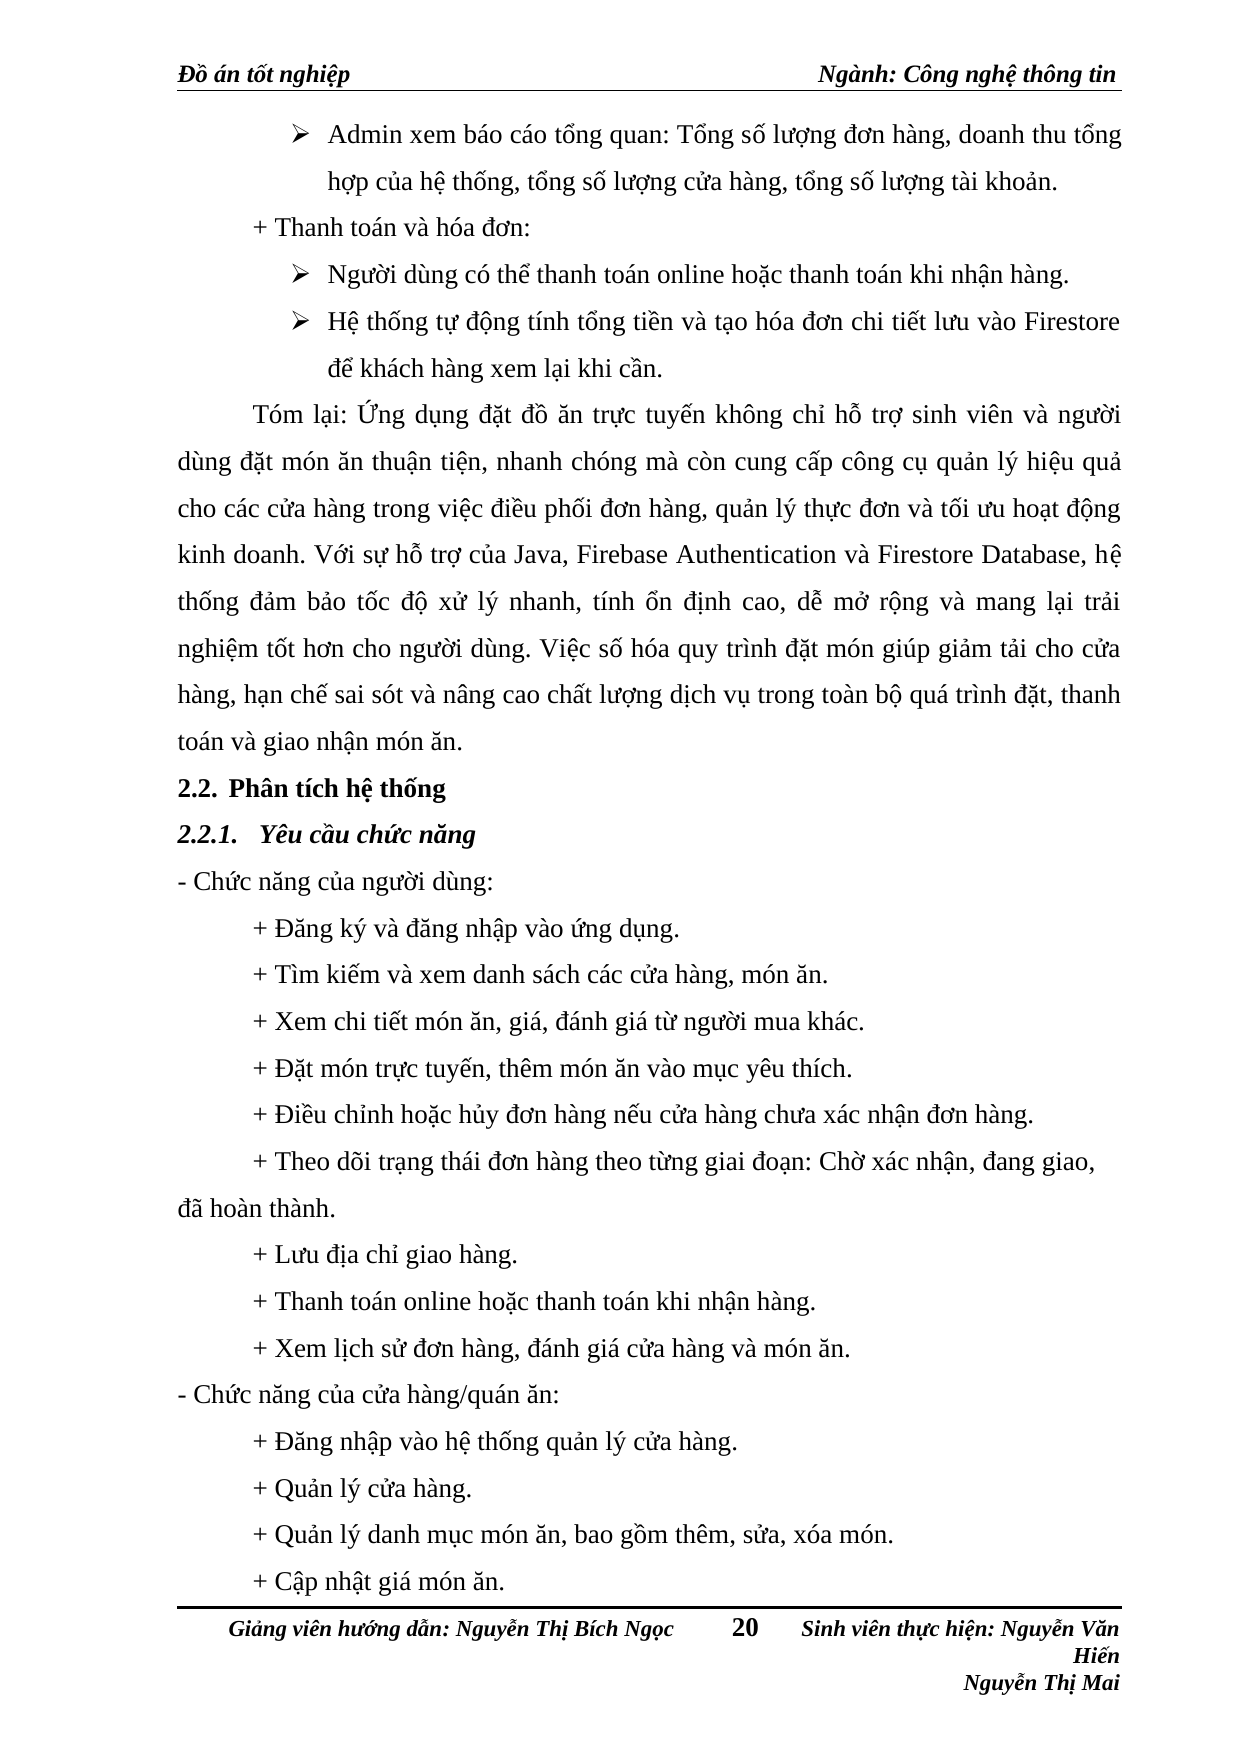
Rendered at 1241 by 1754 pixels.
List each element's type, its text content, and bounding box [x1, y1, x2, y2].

text + Tìm kiếm và xem danh sách các cửa hàng, món ăn. [177, 958, 1122, 990]
text + Quản lý cửa hàng. [177, 1472, 1122, 1503]
text + Đăng nhập vào hệ thống quản lý cửa hàng. [177, 1425, 1122, 1456]
text + Quản lý danh mục món ăn, bao gồm thêm, sửa, xóa món. [177, 1518, 1122, 1550]
text - Chức năng của cửa hàng/quán ăn: [177, 1378, 1122, 1410]
text + Điều chỉnh hoặc hủy đơn hàng nếu cửa hàng chưa xác nhận đơn hàng. [177, 1098, 1122, 1130]
list Người dùng có thể thanh toán online hoặc thanh toán khi nhận hàng. [290, 258, 1122, 289]
list Admin xem báo cáo tổng quan: Tổng số lượng đơn hàng, doanh thu tổng hợp của hệ thống, tổng số lượng cửa hàng, tổng số lượng tài khoản. [290, 118, 1122, 196]
text + Đăng ký và đăng nhập vào ứng dụng. [177, 912, 1122, 943]
text + Thanh toán online hoặc thanh toán khi nhận hàng. [177, 1285, 1122, 1316]
list Phân tích hệ thống [177, 772, 1122, 803]
text + Đặt món trực tuyến, thêm món ăn vào mục yêu thích. [177, 1052, 1122, 1083]
list Yêu cầu chức năng [177, 818, 1122, 850]
text + Xem lịch sử đơn hàng, đánh giá cửa hàng và món ăn. [177, 1332, 1122, 1363]
text + Thanh toán và hóa đơn: [177, 212, 1122, 243]
text + Xem chi tiết món ăn, giá, đánh giá từ người mua khác. [177, 1005, 1122, 1036]
text Tóm lại: Ứng dụng đặt đồ ăn trực tuyến không chỉ hỗ trợ sinh viên và người dùng đặt món ăn thuận tiện, nhanh chóng mà còn cung cấp công cụ quản lý hiệu quả cho các cửa hàng trong việc điều phối đơn hàng, quản lý thực đơn và tối ưu hoạt động kinh doanh. Với sự hỗ trợ của Java, Firebase Authentication và Firestore Database, hệ thống đảm bảo tốc độ xử lý nhanh, tính ổn định cao, dễ mở rộng và mang lại trải nghiệm tốt hơn cho người dùng. Việc số hóa quy trình đặt món giúp giảm tải cho cửa hàng, hạn chế sai sót và nâng cao chất lượng dịch vụ trong toàn bộ quá trình đặt, thanh toán và giao nhận món ăn. [177, 398, 1122, 756]
text - Chức năng của người dùng: [177, 865, 1122, 896]
text + Cập nhật giá món ăn. [177, 1565, 1122, 1596]
text + Theo dõi trạng thái đơn hàng theo từng giai đoạn: Chờ xác nhận, đang giao, đã hoàn thành. [177, 1145, 1122, 1223]
list Hệ thống tự động tính tổng tiền và tạo hóa đơn chi tiết lưu vào Firestore để khách hàng xem lại khi cần. [290, 305, 1122, 383]
text + Lưu địa chỉ giao hàng. [177, 1238, 1122, 1270]
